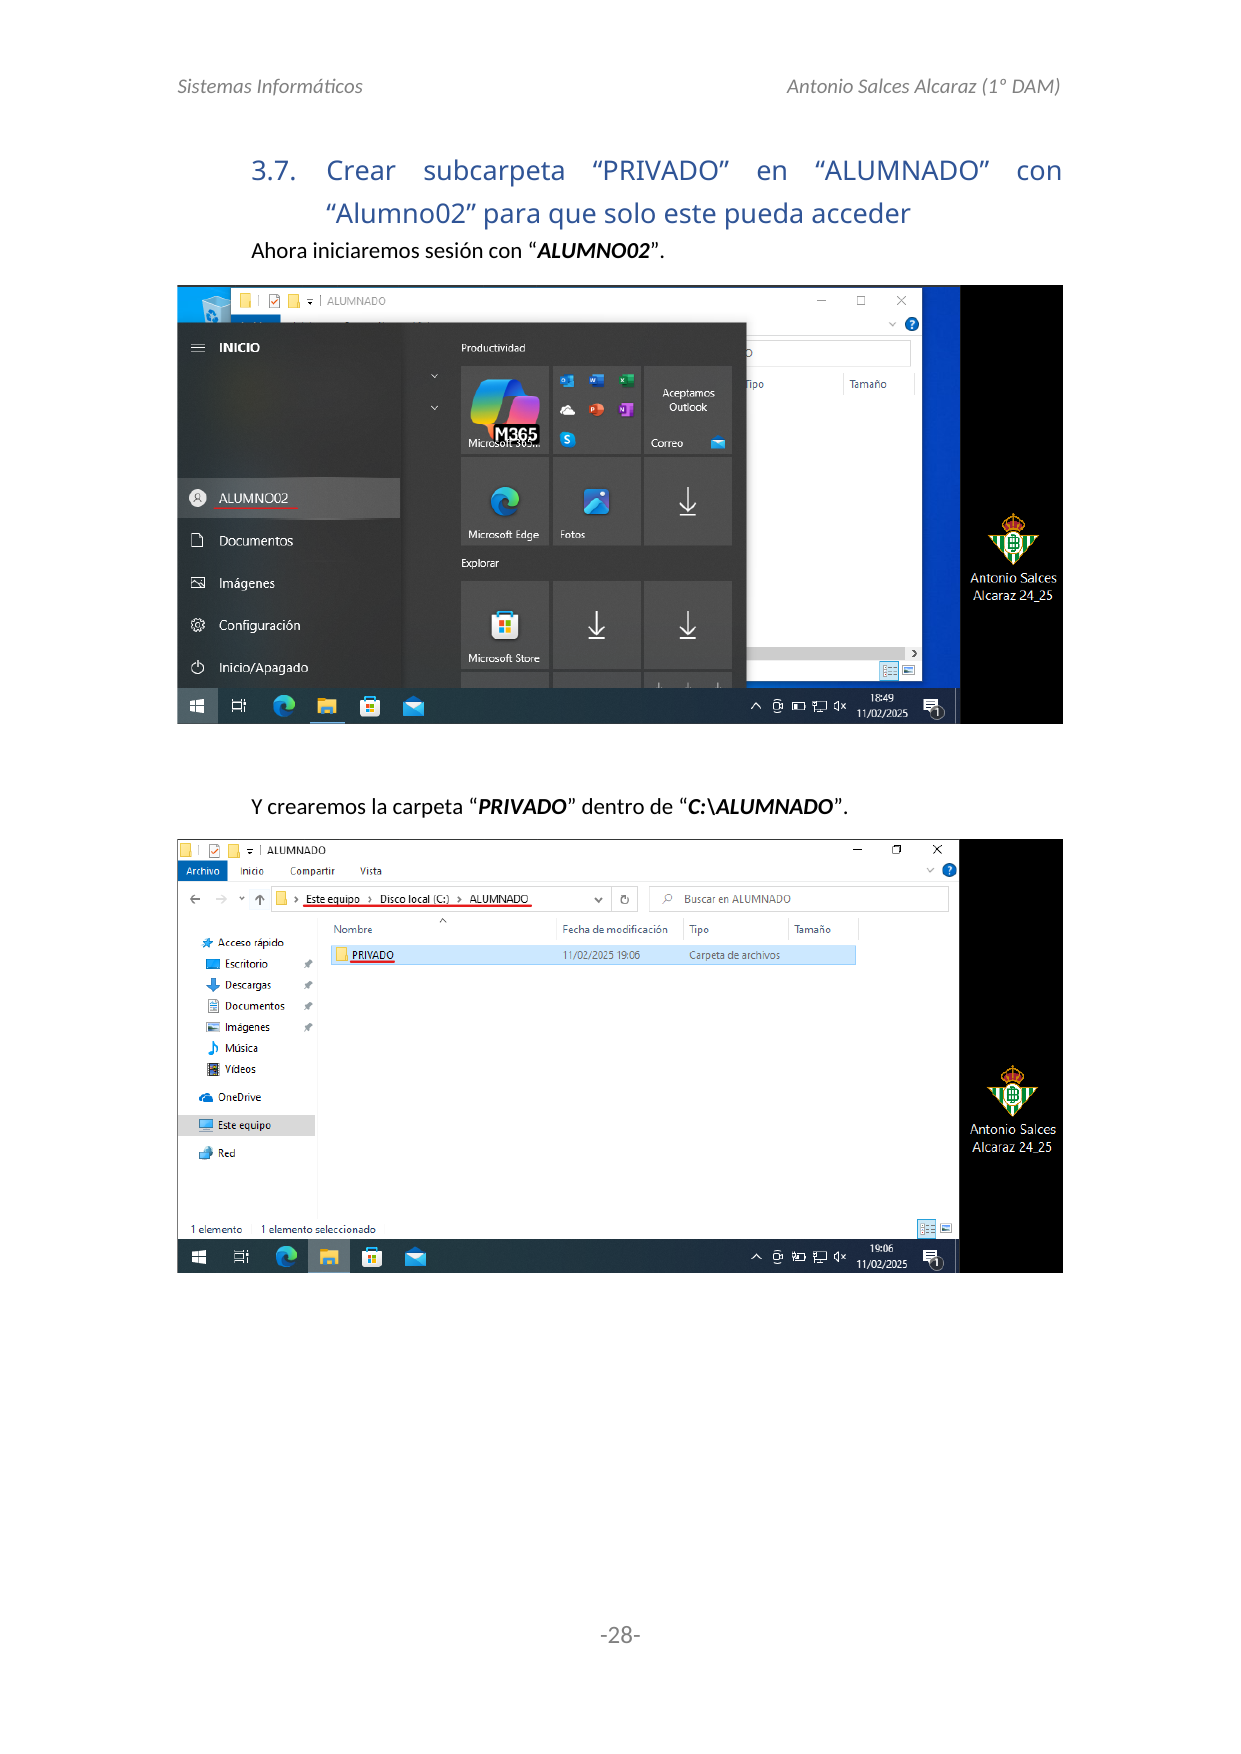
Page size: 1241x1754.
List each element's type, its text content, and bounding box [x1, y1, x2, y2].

text Y crearemos la carpeta “PRIVADO” dentro de “C:\ALUMNADO”. [177, 792, 1063, 820]
picture [177, 839, 1063, 1273]
picture [177, 285, 1063, 724]
text Ahora iniciaremos sesión con “ALUMNO02”. [177, 237, 1063, 264]
subtitle Crear subcarpeta “PRIVADO” en “ALUMNADO” con “Alumno02” para que solo este pueda acceder [251, 152, 1063, 231]
